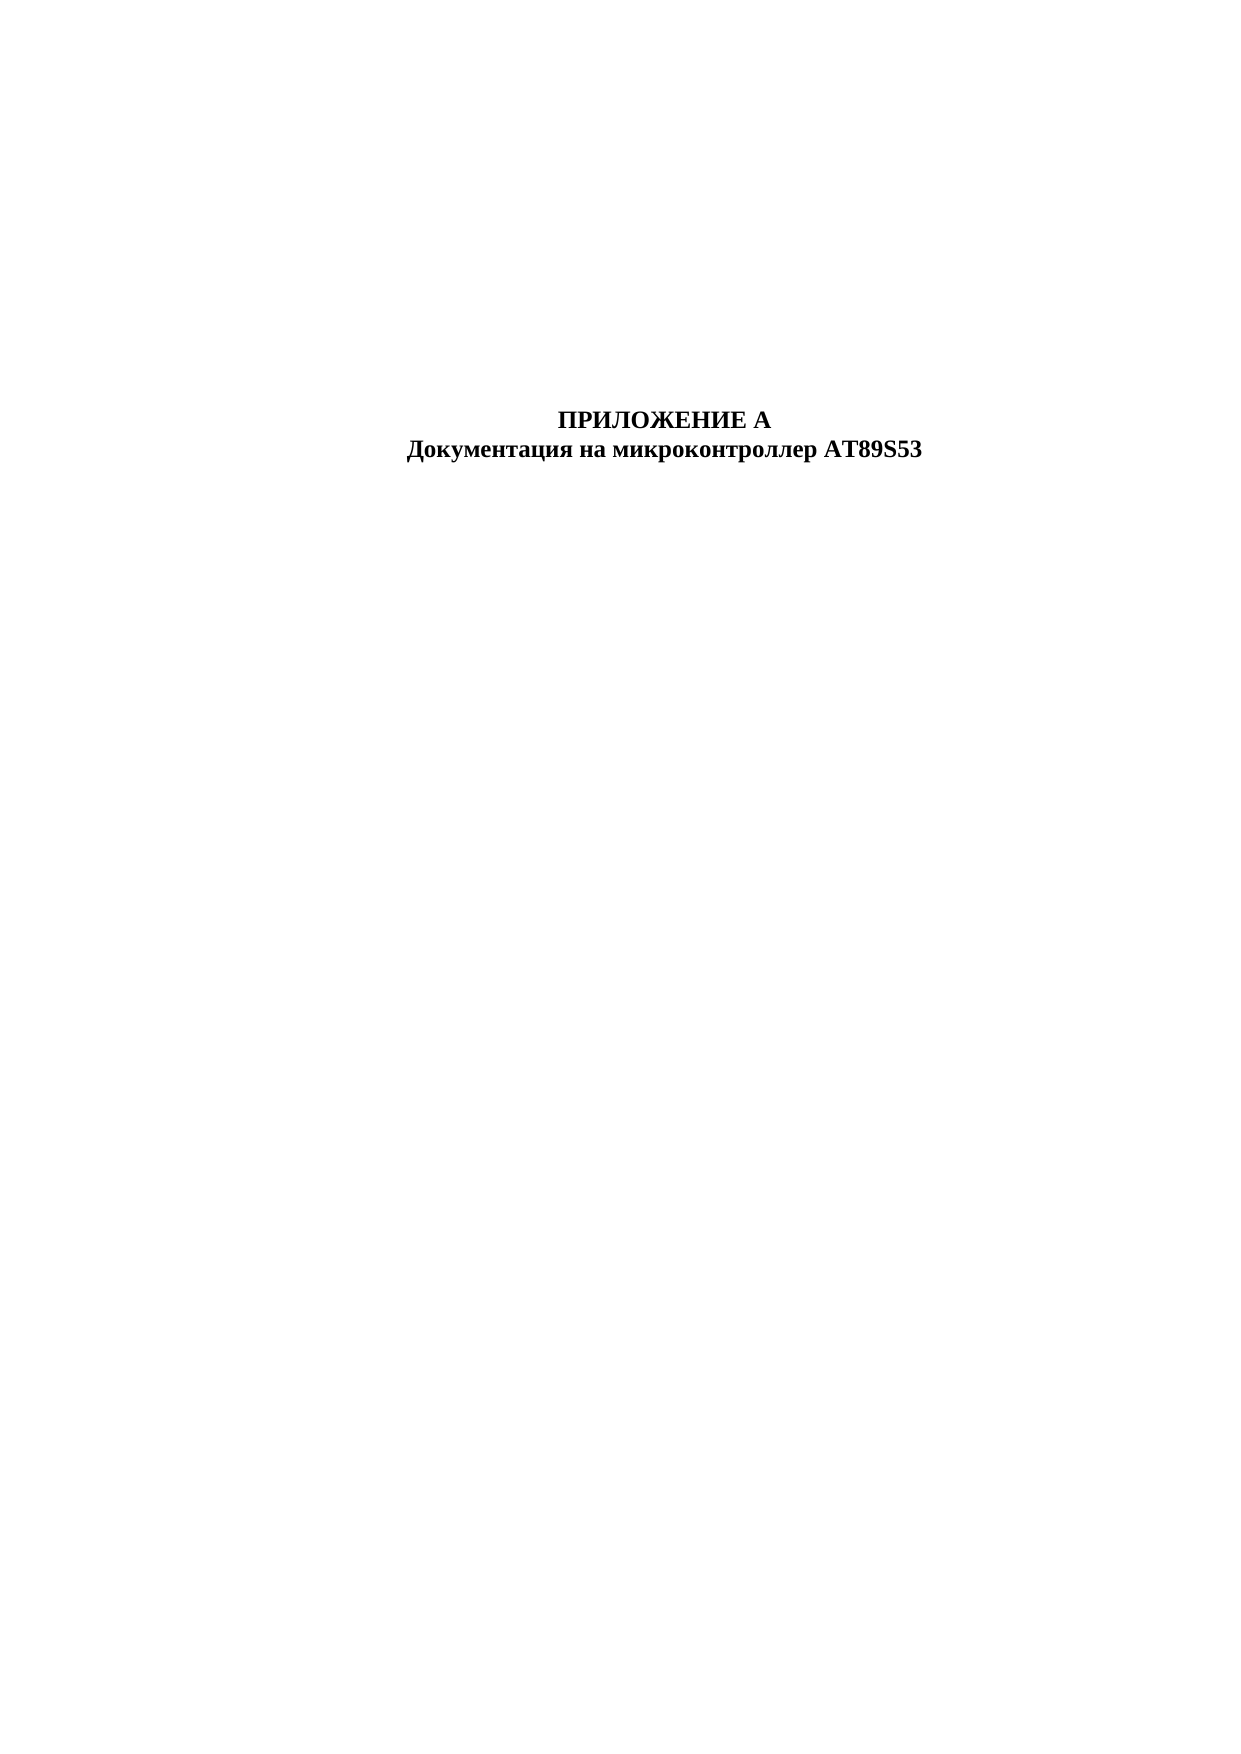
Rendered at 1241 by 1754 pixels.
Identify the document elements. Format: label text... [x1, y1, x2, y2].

subtitle ПРИЛОЖЕНИЕ A [148, 406, 1181, 434]
text Документация на микроконтроллер AT89S53 [148, 434, 1181, 463]
